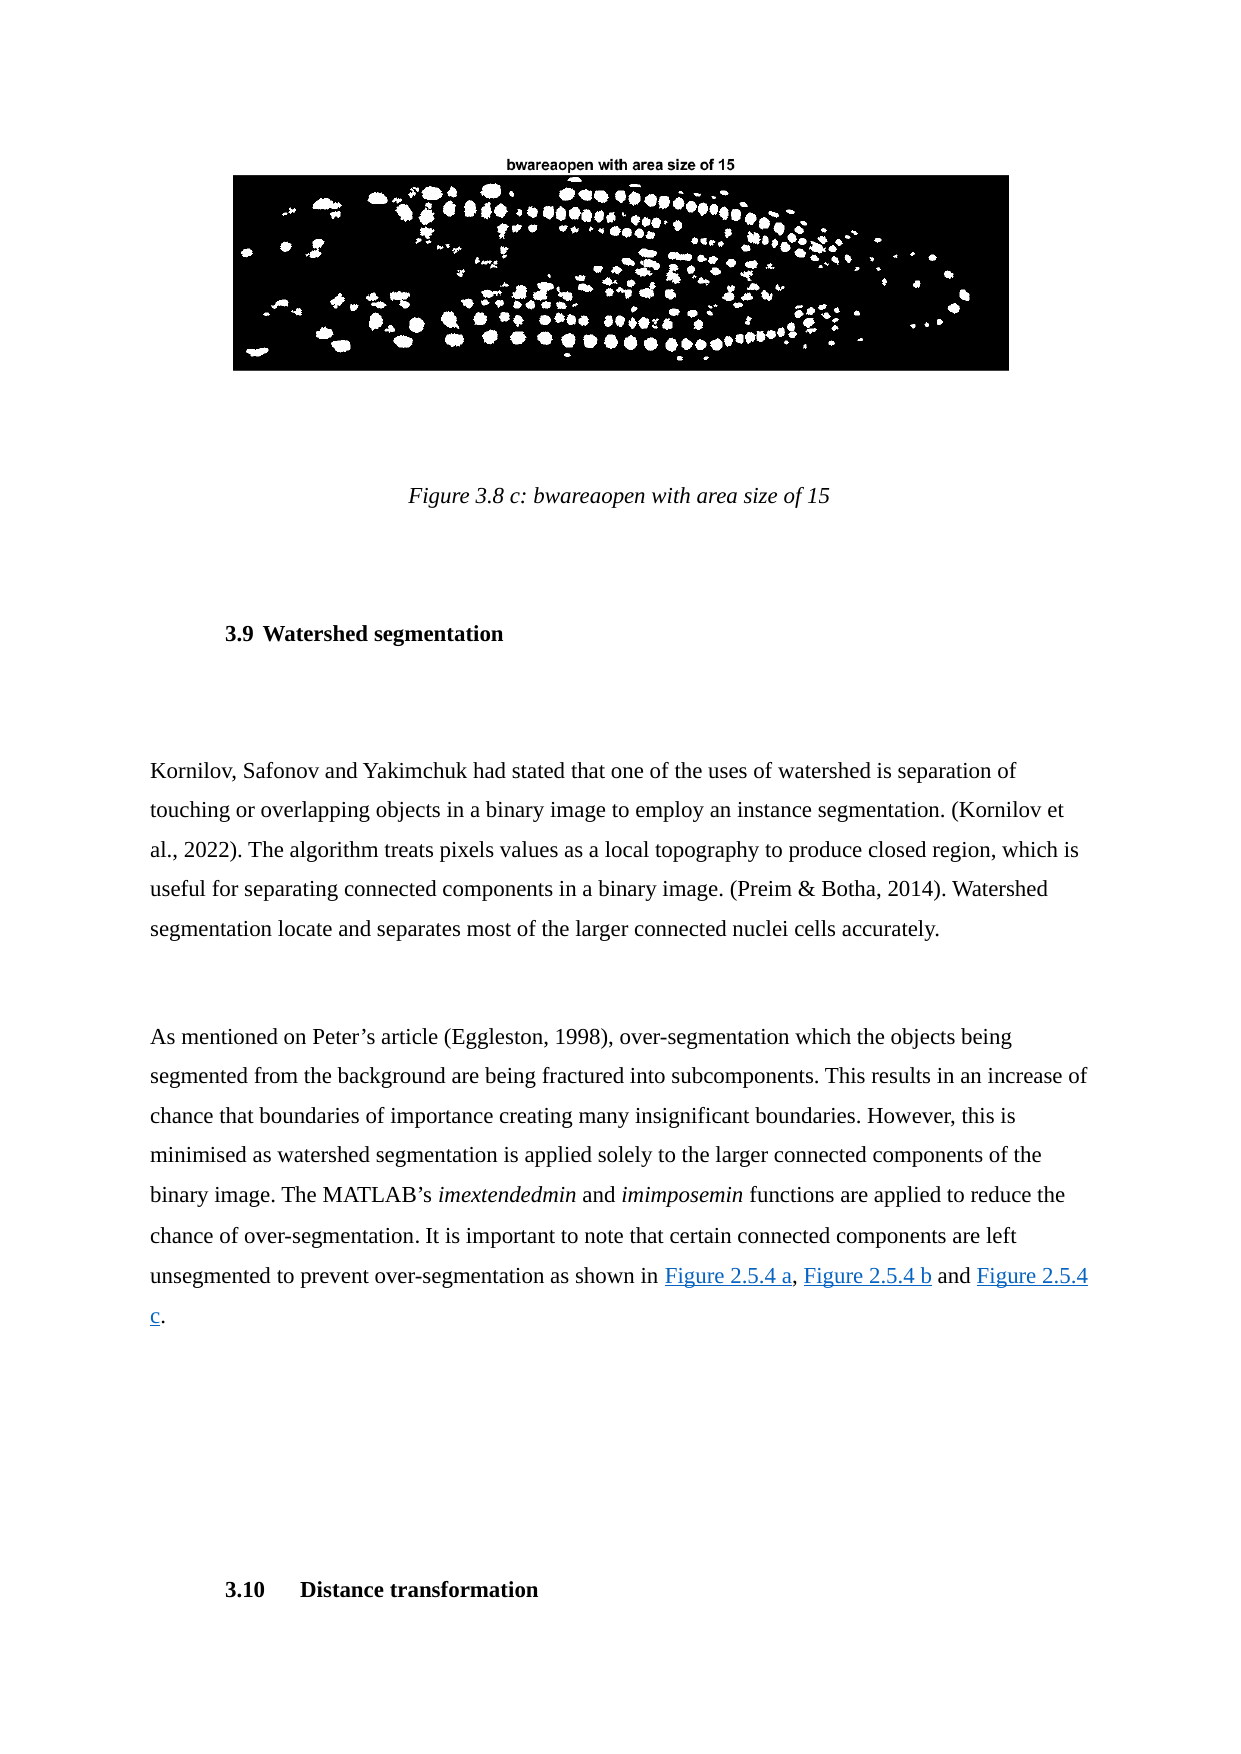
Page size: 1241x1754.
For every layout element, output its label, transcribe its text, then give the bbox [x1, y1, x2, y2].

text As mentioned on Peter’s article (Eggleston, 1998), over-segmentation which the objects being segmented from the background are being fractured into subcomponents. This results in an increase of chance that boundaries of importance creating many insignificant boundaries. However, this is minimised as watershed segmentation is applied solely to the larger connected components of the binary image. The MATLAB’s imextendedmin and imimposemin functions are applied to reduce the chance of over-segmentation. It is important to note that certain connected components are left unsegmented to prevent over-segmentation as shown in Figure 2.5.4 a, Figure 2.5.4 b and Figure 2.5.4 c. [150, 983, 1090, 1328]
picture [150, 150, 1091, 440]
list Distance transformation [225, 1576, 1090, 1603]
text Kornilov, Safonov and Yakimchuk had stated that one of the uses of watershed is separation of touching or overlapping objects in a binary image to employ an instance segmentation. (Kornilov et al., 2022). The algorithm treats pixels values as a local topography to produce closed region, which is useful for separating connected components in a binary image. (Preim & Botha, 2014). Watershed segmentation locate and separates most of the larger connected nuclei cells accurately. [150, 757, 1090, 941]
text Figure 3.8 c: bwareaopen with area size of 15 [150, 482, 1090, 509]
list Watershed segmentation [225, 619, 1090, 646]
